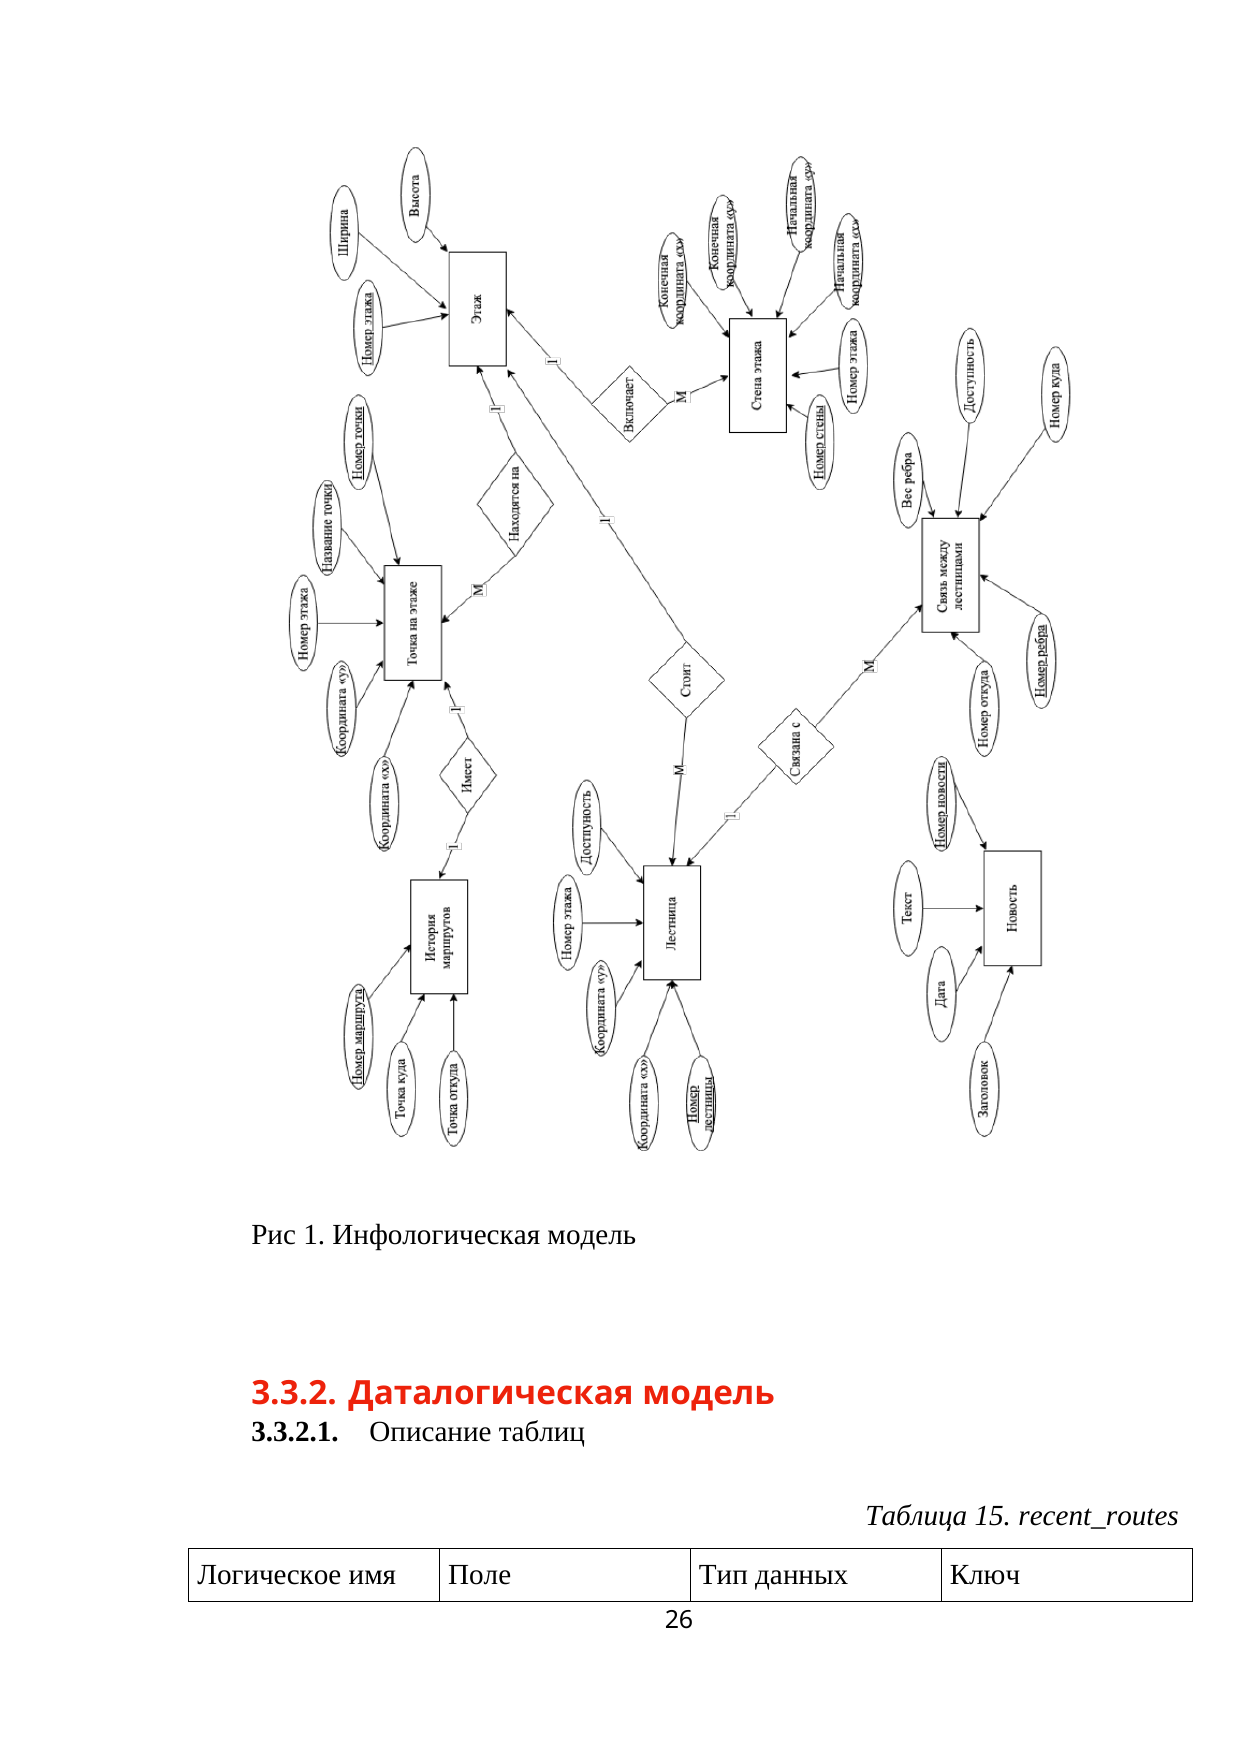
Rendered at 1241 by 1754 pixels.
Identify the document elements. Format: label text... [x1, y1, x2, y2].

table_header Поле [440, 1549, 690, 1601]
list Даталогическая модель [251, 1368, 1181, 1414]
list Описание таблиц [251, 1414, 1181, 1447]
text Рис 1. Инфологическая модель [177, 1217, 1181, 1251]
text Таблица 15. recent_routes [177, 1498, 1181, 1531]
table_header Ключ [942, 1549, 1192, 1601]
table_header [189, 1549, 439, 1601]
picture [283, 148, 1076, 1150]
table_header Тип данных [691, 1549, 941, 1601]
